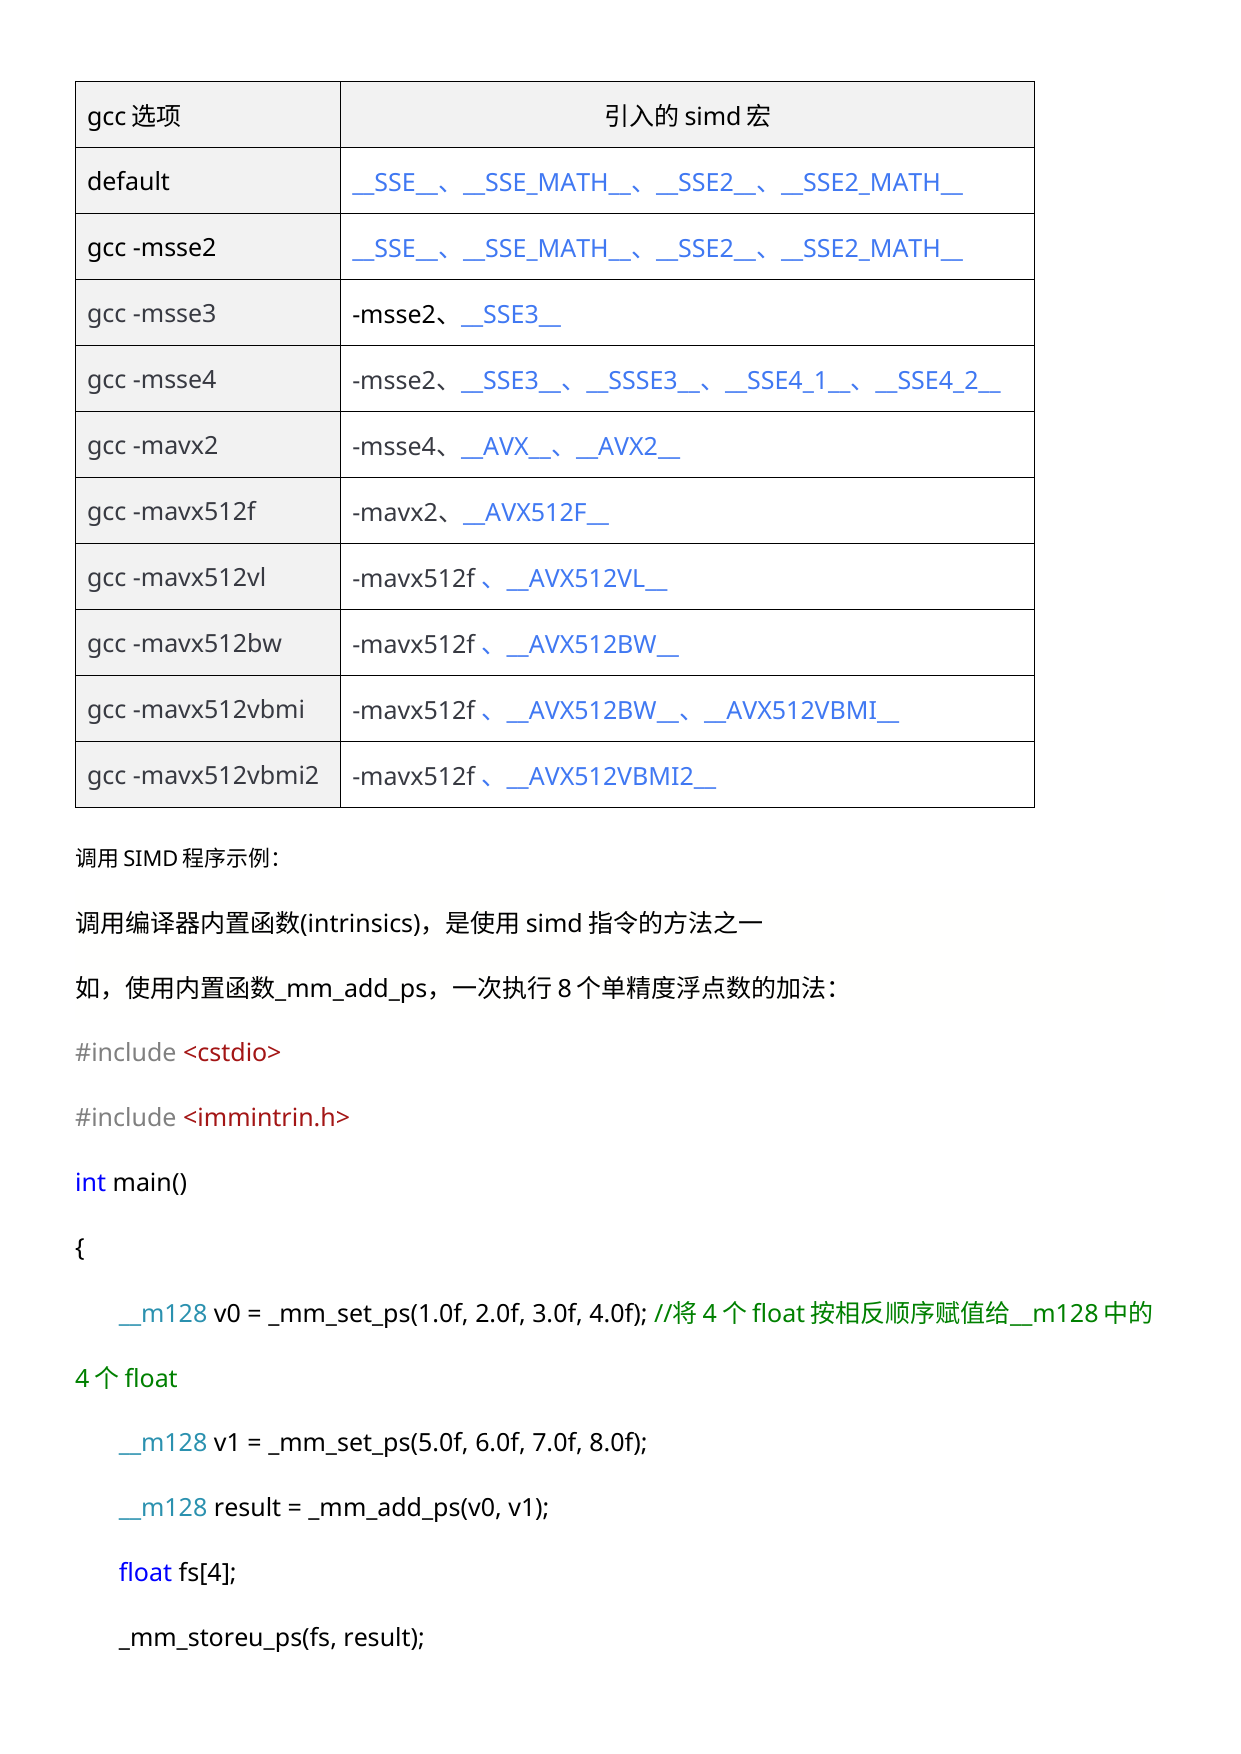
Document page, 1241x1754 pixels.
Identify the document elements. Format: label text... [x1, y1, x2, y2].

text { [75, 1214, 1165, 1279]
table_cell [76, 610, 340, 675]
text 调用SIMD程序示例： [75, 841, 1165, 873]
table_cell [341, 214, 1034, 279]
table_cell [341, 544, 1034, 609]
text int main() [75, 1149, 1165, 1214]
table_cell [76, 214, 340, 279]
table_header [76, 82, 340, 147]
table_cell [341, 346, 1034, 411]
text 调用编译器内置函数(intrinsics)，是使用simd指令的方法之一 [75, 889, 1165, 954]
text __m128 result = _mm_add_ps(v0, v1); [75, 1474, 1165, 1539]
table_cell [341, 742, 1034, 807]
text 如，使用内置函数_mm_add_ps，一次执行8个单精度浮点数的加法： [75, 954, 1165, 1019]
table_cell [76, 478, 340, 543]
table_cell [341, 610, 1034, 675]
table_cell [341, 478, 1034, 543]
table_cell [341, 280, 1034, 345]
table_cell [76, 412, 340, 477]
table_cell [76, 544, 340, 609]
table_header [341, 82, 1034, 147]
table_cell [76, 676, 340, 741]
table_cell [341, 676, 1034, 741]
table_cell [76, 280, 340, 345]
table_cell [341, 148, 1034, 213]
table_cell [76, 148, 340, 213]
text #include <cstdio> [75, 1019, 1165, 1084]
text _mm_storeu_ps(fs, result); [75, 1604, 1165, 1669]
text __m128 v1 = _mm_set_ps(5.0f, 6.0f, 7.0f, 8.0f); [75, 1409, 1165, 1474]
text #include <immintrin.h> [75, 1084, 1165, 1149]
text __m128 v0 = _mm_set_ps(1.0f, 2.0f, 3.0f, 4.0f); //将4个float按相反顺序赋值给__m128中的4个float [75, 1279, 1165, 1409]
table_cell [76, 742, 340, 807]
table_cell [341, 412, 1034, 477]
text float fs[4]; [75, 1539, 1165, 1604]
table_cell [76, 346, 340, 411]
